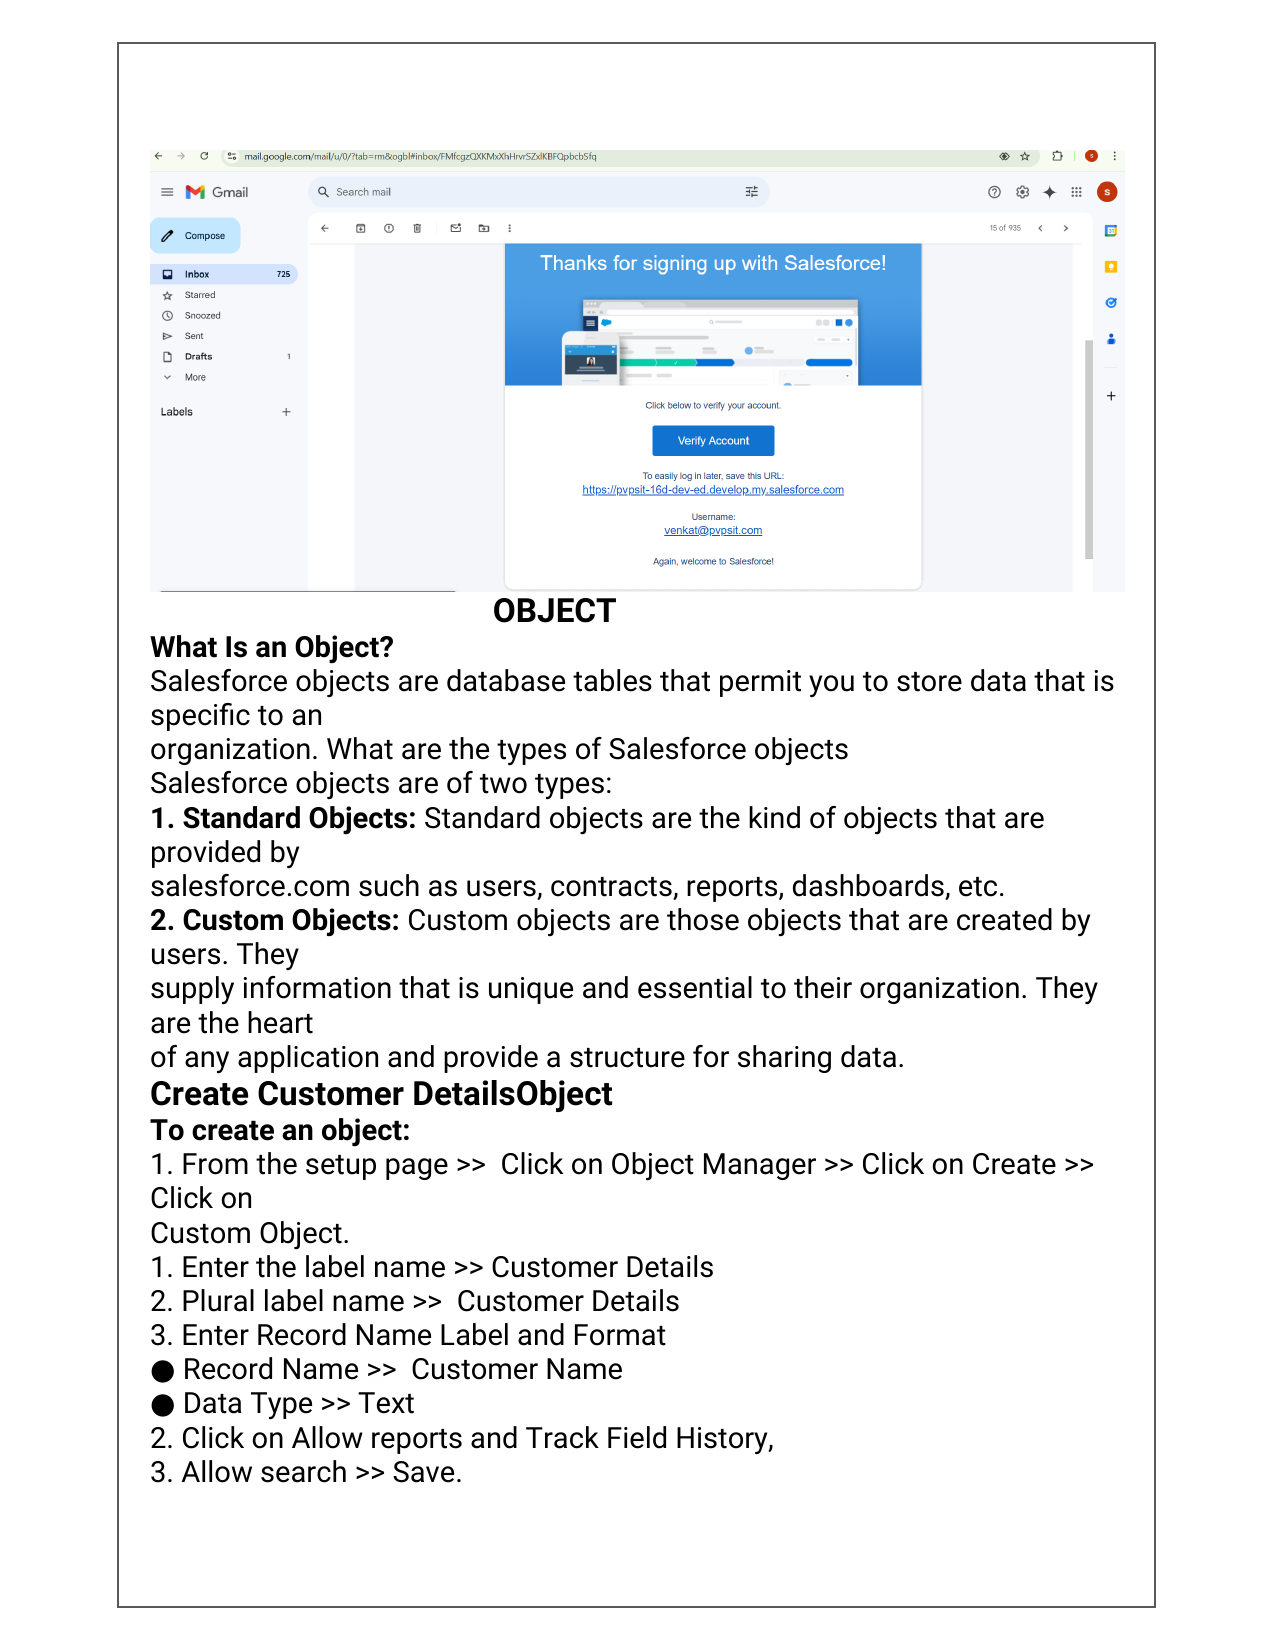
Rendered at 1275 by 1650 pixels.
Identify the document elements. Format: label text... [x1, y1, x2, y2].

text Custom Object. [150, 1216, 1125, 1250]
text 3. Allow search >> Save. [150, 1455, 1125, 1489]
text 1. From the setup page >> Click on Object Manager >> Click on Create >> Click on [150, 1148, 1125, 1216]
text 2. Custom Objects: Custom objects are those objects that are created by users. They [150, 903, 1125, 972]
text Salesforce objects are database tables that permit you to store data that is specific to an [150, 664, 1125, 733]
text 2. Click on Allow reports and Track Field History, [150, 1421, 1125, 1455]
text of any application and provide a structure for sharing data. [150, 1040, 1125, 1074]
text 1. Standard Objects: Standard objects are the kind of objects that are provided by [150, 801, 1125, 869]
text ● Record Name >> Customer Name [150, 1353, 1125, 1387]
text ● Data Type >> Text [150, 1387, 1125, 1421]
picture [150, 150, 1125, 592]
text 1. Enter the label name >> Customer Details [150, 1250, 1125, 1284]
text supply information that is unique and essential to their organization. They are the heart [150, 972, 1125, 1040]
text To create an object: [150, 1113, 1125, 1148]
text 3. Enter Record Name Label and Format [150, 1318, 1125, 1353]
text 2. Plural label name >> Customer Details [150, 1284, 1125, 1318]
text OBJECT [150, 592, 1125, 630]
text salesforce.com such as users, contracts, reports, dashboards, etc. [150, 869, 1125, 903]
text organization. What are the types of Salesforce objects [150, 733, 1125, 767]
text Create Customer DetailsObject [150, 1074, 1125, 1113]
text Salesforce objects are of two types: [150, 767, 1125, 801]
text What Is an Object? [150, 630, 1125, 664]
